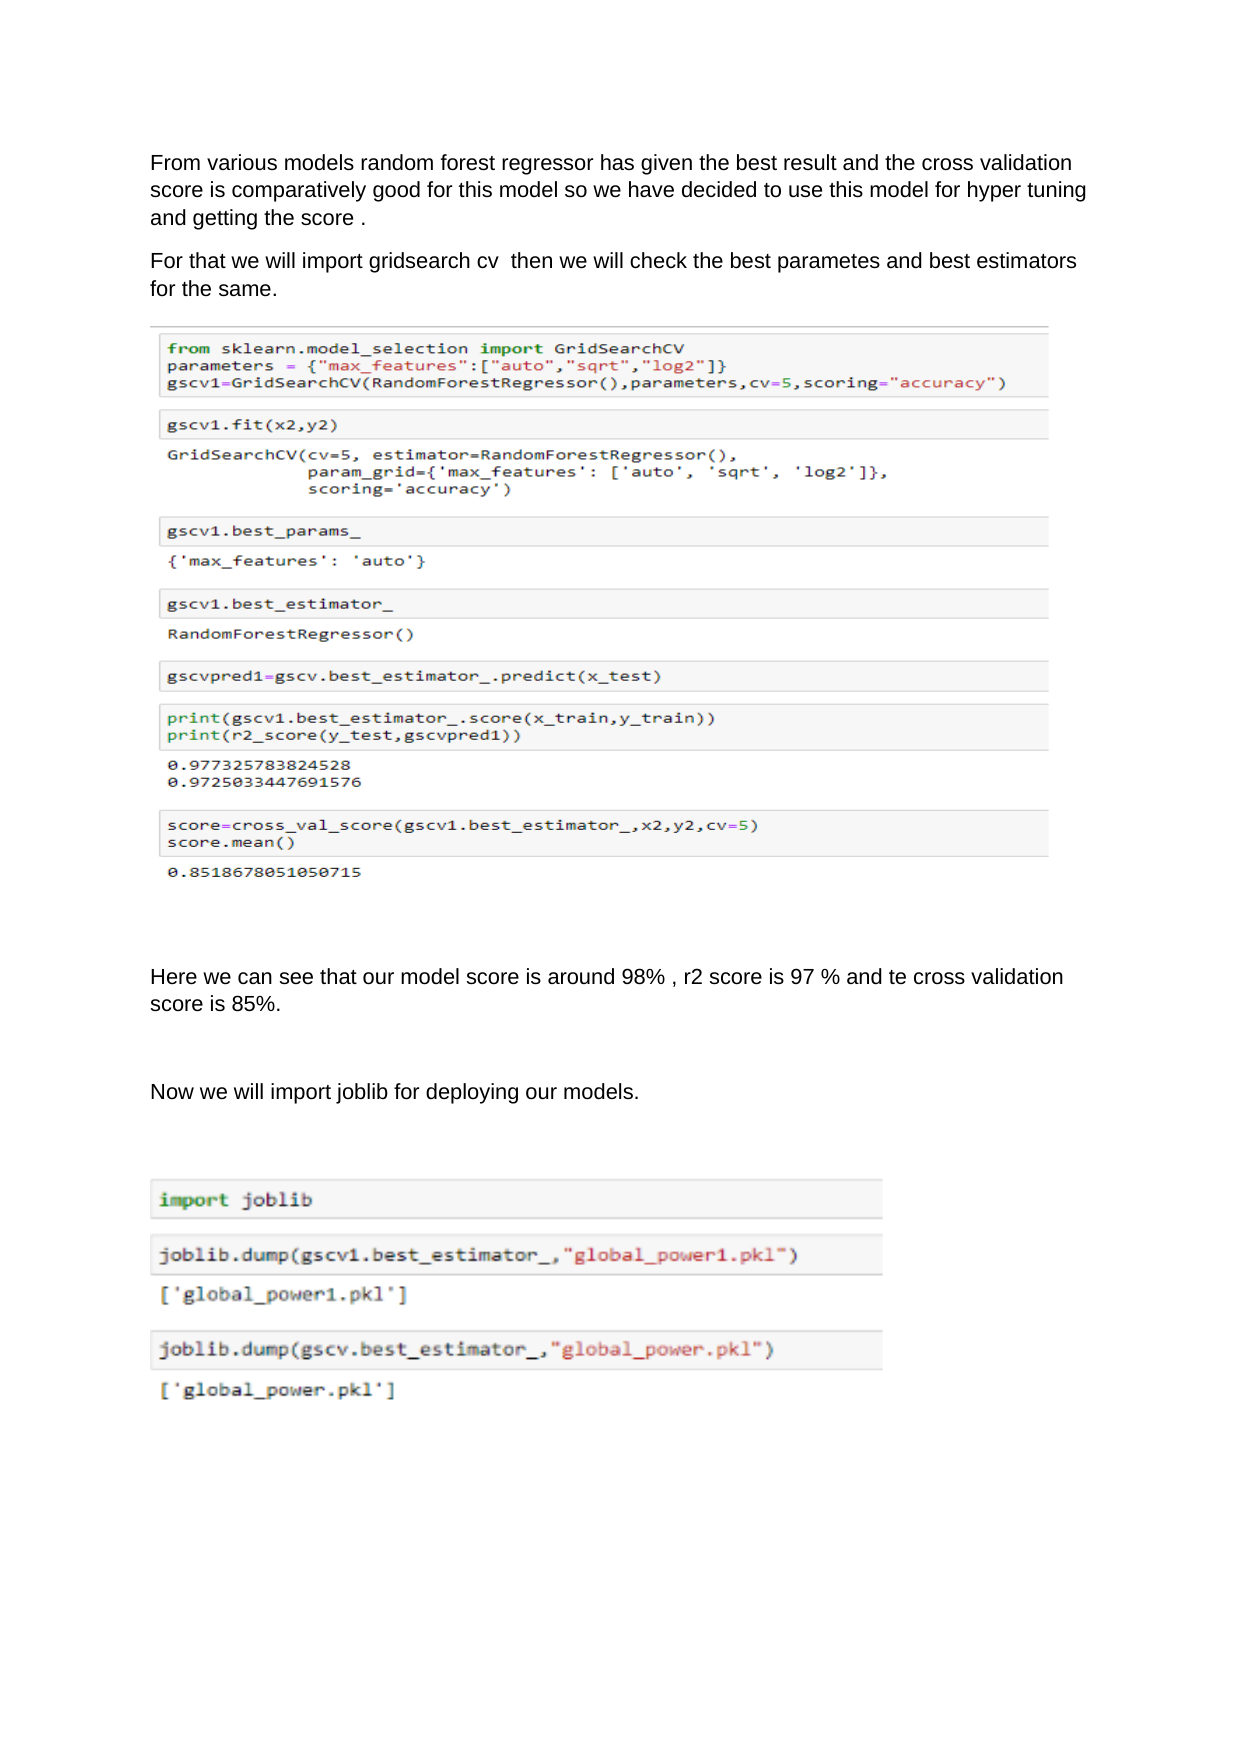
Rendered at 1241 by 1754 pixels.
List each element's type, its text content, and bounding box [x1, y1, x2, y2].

picture [150, 1166, 883, 1418]
text Here we can see that our model score is around 98% , r2 score is 97 % and te cross validation score is 85%. [150, 964, 1090, 1016]
text For that we will import gridsearch cv then we will check the best parametes and best estimators for the same. [150, 248, 1090, 301]
picture [150, 319, 1049, 901]
text Now we will import joblib for deploying our models. [150, 1078, 1090, 1104]
text From various models random forest regressor has given the best result and the cross validation score is comparatively good for this model so we have decided to use this model for hyper tuning and getting the score . [150, 150, 1090, 229]
